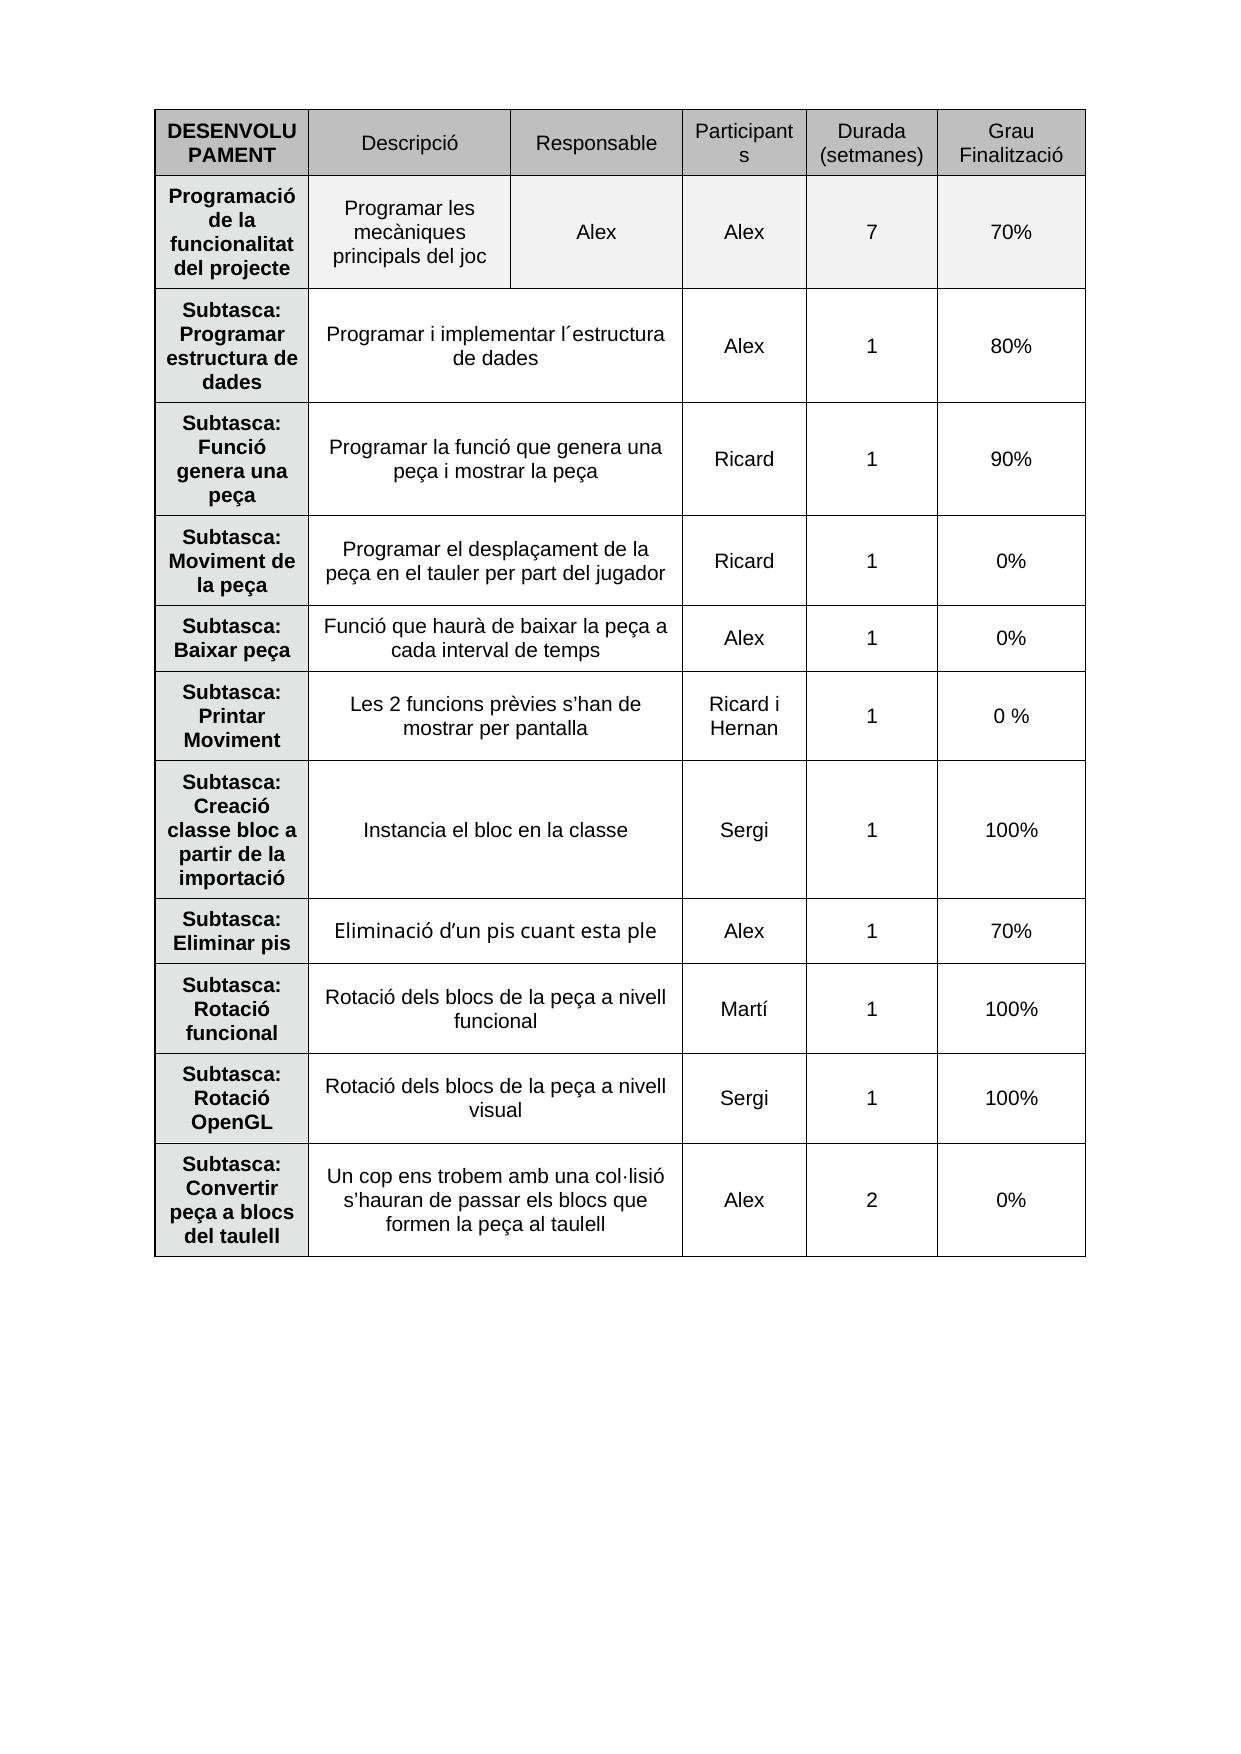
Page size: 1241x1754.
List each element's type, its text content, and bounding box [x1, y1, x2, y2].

table_cell 1 [807, 289, 937, 402]
table_cell 1 [807, 606, 937, 671]
table_cell 70% [938, 899, 1085, 963]
table_cell Programar la funció que genera una peça i mostrar la peça [309, 403, 682, 515]
table_cell 7 [807, 176, 937, 288]
table_cell 0% [938, 516, 1085, 605]
table_cell Subtasca: Creació classe bloc a partir de la importació [156, 761, 308, 898]
table_cell Programar i implementar l´estructura de dades [309, 289, 682, 402]
table_header Responsable [511, 110, 682, 175]
table_header Durada (setmanes) [807, 110, 937, 175]
table_cell Alex [683, 606, 806, 671]
table_cell 1 [807, 1054, 937, 1142]
table_cell Subtasca: Moviment de la peça [156, 516, 308, 605]
table_cell Ricard i Hernan [683, 672, 806, 760]
table_cell 80% [938, 289, 1085, 402]
table_header Grau Finalització [938, 110, 1085, 175]
table_cell Programar el desplaçament de la peça en el tauler per part del jugador [309, 516, 682, 605]
table_header Participants [683, 110, 806, 175]
table_cell Alex [683, 899, 806, 963]
table_cell Subtasca: Funció genera una peça [156, 403, 308, 515]
table_cell Subtasca: Printar Moviment [156, 672, 308, 760]
table_cell 1 [807, 899, 937, 963]
table_cell Subtasca: Rotació funcional [156, 964, 308, 1053]
table_cell Subtasca: Eliminar pis [156, 899, 308, 963]
table_cell Funció que haurà de baixar la peça a cada interval de temps [309, 606, 682, 671]
table_cell 1 [807, 761, 937, 898]
table_cell Les 2 funcions prèvies s’han de mostrar per pantalla [309, 672, 682, 760]
table_cell 0% [938, 1144, 1085, 1256]
table_cell Eliminació d’un pis cuant esta ple [309, 899, 682, 963]
table_cell Alex [511, 176, 682, 288]
table_cell Martí [683, 964, 806, 1053]
table_header DESENVOLUPAMENT [156, 110, 308, 175]
table_cell 1 [807, 403, 937, 515]
table_cell Subtasca: Convertir peça a blocs del taulell [156, 1144, 308, 1256]
table_cell Ricard [683, 403, 806, 515]
table_cell 2 [807, 1144, 937, 1256]
table_cell 100% [938, 761, 1085, 898]
table_cell 1 [807, 516, 937, 605]
table_cell 0 % [938, 672, 1085, 760]
table_cell Programar les mecàniques principals del joc [309, 176, 510, 288]
table_header Descripció [309, 110, 510, 175]
table_cell Rotació dels blocs de la peça a nivell funcional [309, 964, 682, 1053]
table_cell Un cop ens trobem amb una col·lisió s’hauran de passar els blocs que formen la peça al taulell [309, 1144, 682, 1256]
table_cell Alex [683, 1144, 806, 1256]
table_cell Ricard [683, 516, 806, 605]
table_cell Subtasca: Programar estructura de dades [156, 289, 308, 402]
table_cell Subtasca: Baixar peça [156, 606, 308, 671]
table_cell Sergi [683, 761, 806, 898]
table_cell Rotació dels blocs de la peça a nivell visual [309, 1054, 682, 1142]
table_cell Programació de la funcionalitat del projecte [156, 176, 308, 288]
table_cell Instancia el bloc en la classe [309, 761, 682, 898]
table_cell Subtasca: Rotació OpenGL [156, 1054, 308, 1142]
table_cell 100% [938, 964, 1085, 1053]
table_cell 0% [938, 606, 1085, 671]
table_cell Sergi [683, 1054, 806, 1142]
table_cell 90% [938, 403, 1085, 515]
table_cell 70% [938, 176, 1085, 288]
table_cell 1 [807, 672, 937, 760]
table_cell Alex [683, 176, 806, 288]
table_cell 1 [807, 964, 937, 1053]
table_cell 100% [938, 1054, 1085, 1142]
table_cell Alex [683, 289, 806, 402]
